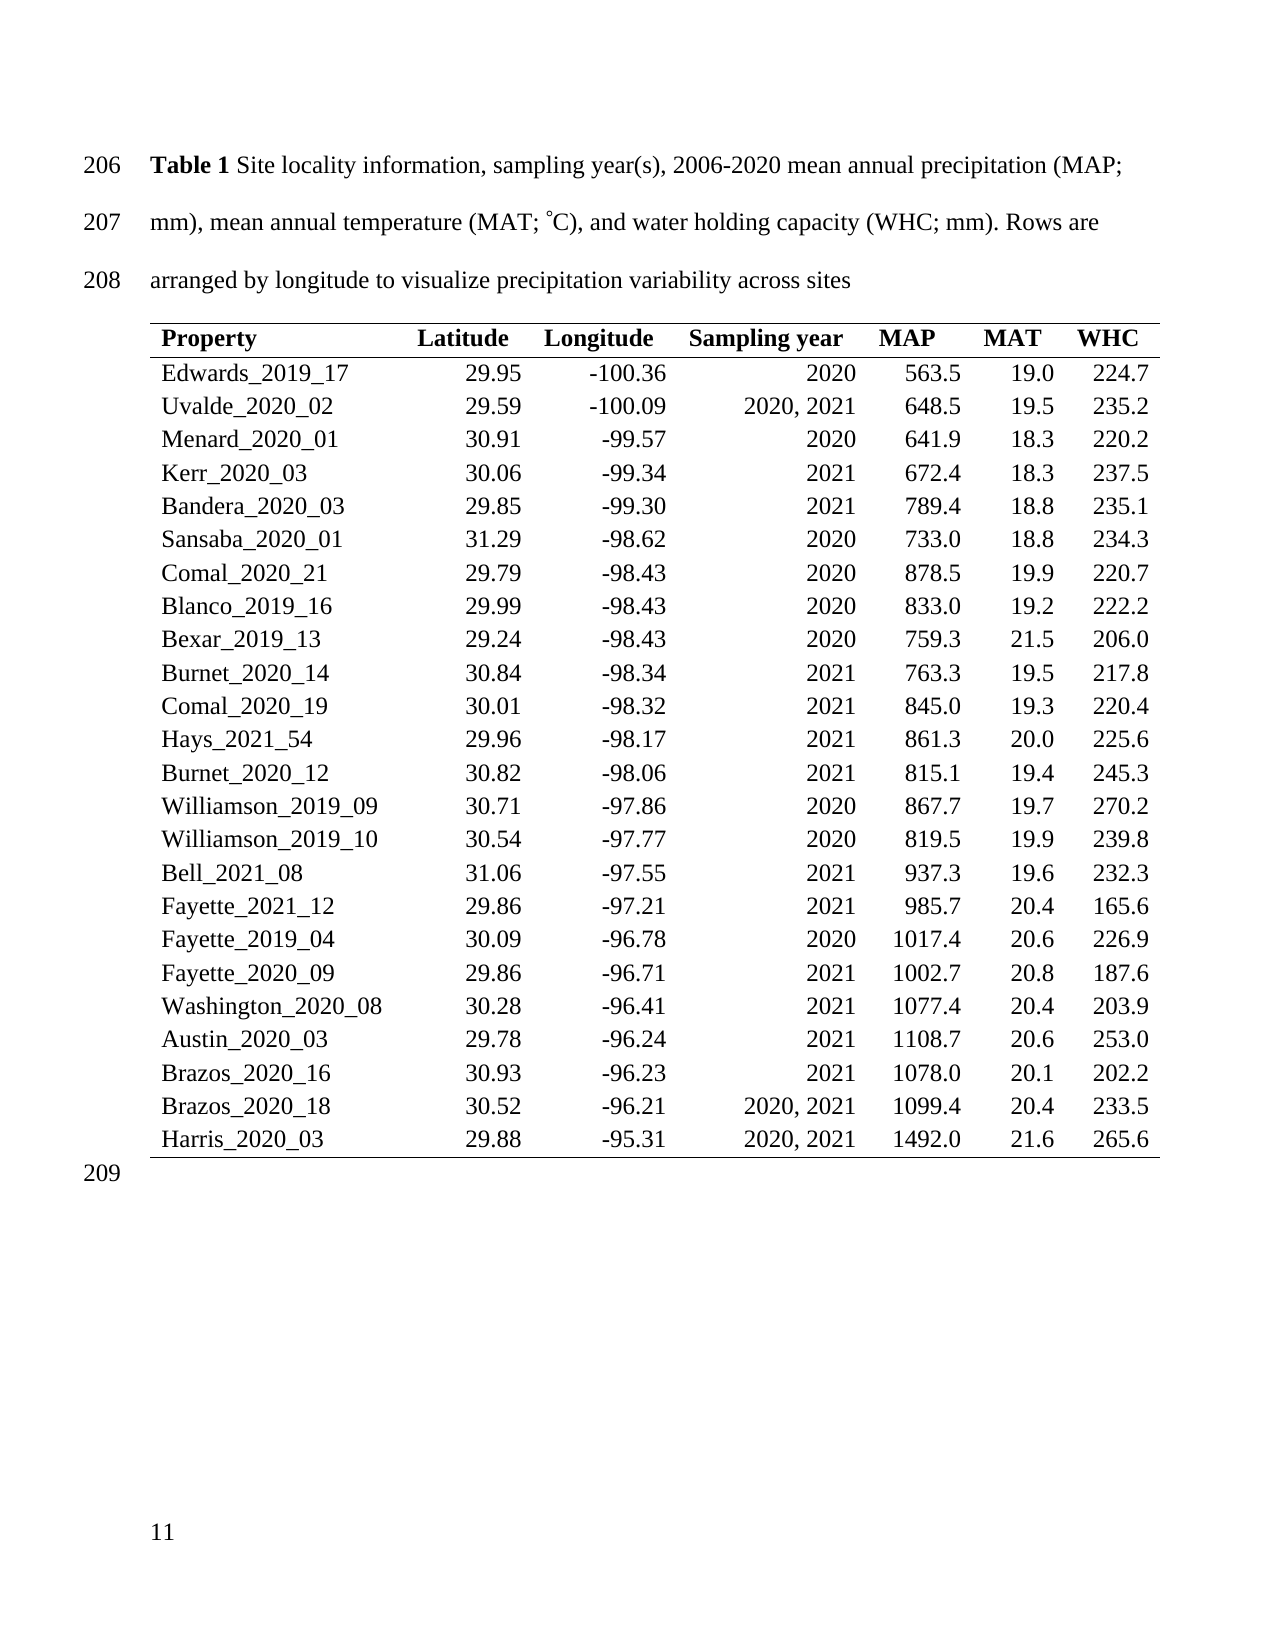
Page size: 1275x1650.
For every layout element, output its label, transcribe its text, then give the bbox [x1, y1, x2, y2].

table_cell 937.3 [867, 857, 972, 891]
table_cell 2020 [677, 591, 867, 624]
table_cell Washington_2020_08 [150, 991, 406, 1024]
table_cell 2021 [677, 1057, 867, 1091]
table_cell 265.6 [1065, 1124, 1160, 1157]
table_cell -98.06 [533, 757, 677, 791]
table_cell Brazos_2020_18 [150, 1091, 406, 1124]
table_cell -100.09 [533, 391, 677, 424]
table_cell 20.8 [972, 957, 1065, 991]
table_cell 202.2 [1065, 1057, 1160, 1091]
table_cell 29.95 [406, 358, 533, 391]
table_cell Fayette_2021_12 [150, 891, 406, 924]
table_cell 1017.4 [867, 924, 972, 957]
table_cell 225.6 [1065, 724, 1160, 757]
table_cell 30.01 [406, 691, 533, 724]
table_cell 861.3 [867, 724, 972, 757]
table_cell 2020 [677, 358, 867, 391]
table_cell 2021 [677, 724, 867, 757]
table_cell 30.54 [406, 824, 533, 857]
table_cell 21.5 [972, 624, 1065, 657]
table_cell 19.0 [972, 358, 1065, 391]
table_cell 29.59 [406, 391, 533, 424]
table_cell -99.30 [533, 491, 677, 524]
table_cell 30.71 [406, 791, 533, 824]
table_cell 30.09 [406, 924, 533, 957]
table_cell 30.82 [406, 757, 533, 791]
table_cell 845.0 [867, 691, 972, 724]
table_cell -97.77 [533, 824, 677, 857]
table_cell 672.4 [867, 457, 972, 491]
table_cell -96.71 [533, 957, 677, 991]
table_cell 648.5 [867, 391, 972, 424]
table_cell 20.6 [972, 924, 1065, 957]
table_cell 2021 [677, 757, 867, 791]
table_cell 165.6 [1065, 891, 1160, 924]
table_cell 31.06 [406, 857, 533, 891]
table_cell Williamson_2019_09 [150, 791, 406, 824]
table_cell 2021 [677, 857, 867, 891]
table_cell 30.28 [406, 991, 533, 1024]
table_cell 867.7 [867, 791, 972, 824]
table_cell 1108.7 [867, 1024, 972, 1057]
table_cell 237.5 [1065, 457, 1160, 491]
table_cell 2020 [677, 557, 867, 591]
table_cell 20.4 [972, 1091, 1065, 1124]
table_cell -98.17 [533, 724, 677, 757]
table_cell 563.5 [867, 358, 972, 391]
table_cell 2020, 2021 [677, 1124, 867, 1157]
table_cell 2020, 2021 [677, 1091, 867, 1124]
table_cell 19.5 [972, 657, 1065, 691]
table_cell 203.9 [1065, 991, 1160, 1024]
table_cell -96.78 [533, 924, 677, 957]
table_cell 1002.7 [867, 957, 972, 991]
table_cell 29.86 [406, 891, 533, 924]
table_cell 2021 [677, 657, 867, 691]
table_cell 2020 [677, 924, 867, 957]
table_cell 20.4 [972, 991, 1065, 1024]
table_cell -98.43 [533, 591, 677, 624]
table_header Latitude [406, 324, 533, 357]
table_cell 19.2 [972, 591, 1065, 624]
table_cell Edwards_2019_17 [150, 358, 406, 391]
table_cell Brazos_2020_16 [150, 1057, 406, 1091]
table_header Property [150, 324, 406, 357]
table_cell -98.62 [533, 524, 677, 557]
table_cell 815.1 [867, 757, 972, 791]
table_cell -98.43 [533, 624, 677, 657]
table_cell Comal_2020_21 [150, 557, 406, 591]
table_cell 30.91 [406, 424, 533, 457]
table_header MAP [867, 324, 972, 357]
table_cell -98.32 [533, 691, 677, 724]
table_cell 19.9 [972, 824, 1065, 857]
table_cell 1492.0 [867, 1124, 972, 1157]
table_cell 235.2 [1065, 391, 1160, 424]
table_cell 29.88 [406, 1124, 533, 1157]
table_cell 220.2 [1065, 424, 1160, 457]
table_cell 233.5 [1065, 1091, 1160, 1124]
text Table 1 Site locality information, sampling year(s), 2006-2020 mean annual precipitation (MAP; mm), mean annual temperature (MAT; C), and water holding capacity (WHC; mm). Rows are arranged by longitude to visualize precipitation variability across sites [150, 150, 1125, 294]
table_cell 20.1 [972, 1057, 1065, 1091]
table_cell 2020, 2021 [677, 391, 867, 424]
table_cell 819.5 [867, 824, 972, 857]
table_cell 2021 [677, 1024, 867, 1057]
table_cell 1099.4 [867, 1091, 972, 1124]
table_header WHC [1065, 324, 1160, 357]
table_cell 30.06 [406, 457, 533, 491]
table_cell Harris_2020_03 [150, 1124, 406, 1157]
table_cell 19.9 [972, 557, 1065, 591]
table_cell 2020 [677, 791, 867, 824]
table_cell 226.9 [1065, 924, 1160, 957]
table_cell 222.2 [1065, 591, 1160, 624]
table_cell Uvalde_2020_02 [150, 391, 406, 424]
table_cell 253.0 [1065, 1024, 1160, 1057]
table_cell -97.55 [533, 857, 677, 891]
table_cell 763.3 [867, 657, 972, 691]
table_cell 1077.4 [867, 991, 972, 1024]
table_cell Sansaba_2020_01 [150, 524, 406, 557]
table_cell 2020 [677, 424, 867, 457]
table_cell -98.34 [533, 657, 677, 691]
table_cell 245.3 [1065, 757, 1160, 791]
table_cell 19.6 [972, 857, 1065, 891]
table_cell Burnet_2020_12 [150, 757, 406, 791]
table_cell -99.57 [533, 424, 677, 457]
table_cell 29.85 [406, 491, 533, 524]
table_cell 220.4 [1065, 691, 1160, 724]
table_cell 1078.0 [867, 1057, 972, 1091]
table_cell 878.5 [867, 557, 972, 591]
table_cell 641.9 [867, 424, 972, 457]
table_cell 19.4 [972, 757, 1065, 791]
table_cell 30.93 [406, 1057, 533, 1091]
table_cell Williamson_2019_10 [150, 824, 406, 857]
table_cell 239.8 [1065, 824, 1160, 857]
table_cell 2021 [677, 691, 867, 724]
table_cell Bandera_2020_03 [150, 491, 406, 524]
table_cell -99.34 [533, 457, 677, 491]
table_cell Kerr_2020_03 [150, 457, 406, 491]
table_cell 18.3 [972, 424, 1065, 457]
table_cell 20.6 [972, 1024, 1065, 1057]
table_cell -98.43 [533, 557, 677, 591]
table_cell -96.21 [533, 1091, 677, 1124]
table_cell -95.31 [533, 1124, 677, 1157]
table_cell 18.3 [972, 457, 1065, 491]
table_cell 18.8 [972, 524, 1065, 557]
table_cell -96.23 [533, 1057, 677, 1091]
table_cell 29.79 [406, 557, 533, 591]
table_cell 220.7 [1065, 557, 1160, 591]
table_cell Hays_2021_54 [150, 724, 406, 757]
table_cell 29.24 [406, 624, 533, 657]
table_cell 985.7 [867, 891, 972, 924]
table_cell 20.0 [972, 724, 1065, 757]
table_cell 733.0 [867, 524, 972, 557]
table_cell 31.29 [406, 524, 533, 557]
table_cell Austin_2020_03 [150, 1024, 406, 1057]
table_cell -100.36 [533, 358, 677, 391]
table_cell -96.24 [533, 1024, 677, 1057]
table_cell 30.52 [406, 1091, 533, 1124]
table_cell 759.3 [867, 624, 972, 657]
table_cell 19.3 [972, 691, 1065, 724]
table_cell 29.96 [406, 724, 533, 757]
table_cell 789.4 [867, 491, 972, 524]
table_cell 29.78 [406, 1024, 533, 1057]
table_cell 2020 [677, 624, 867, 657]
table_cell Bell_2021_08 [150, 857, 406, 891]
table_cell Fayette_2020_09 [150, 957, 406, 991]
table_cell 19.7 [972, 791, 1065, 824]
table_cell 833.0 [867, 591, 972, 624]
table_cell -96.41 [533, 991, 677, 1024]
table_cell Blanco_2019_16 [150, 591, 406, 624]
table_cell -97.21 [533, 891, 677, 924]
table_cell 2021 [677, 957, 867, 991]
table_cell Burnet_2020_14 [150, 657, 406, 691]
table_cell Bexar_2019_13 [150, 624, 406, 657]
table_cell 187.6 [1065, 957, 1160, 991]
table_cell 29.99 [406, 591, 533, 624]
table_cell 19.5 [972, 391, 1065, 424]
table_cell 234.3 [1065, 524, 1160, 557]
table_cell 2021 [677, 491, 867, 524]
table_cell 30.84 [406, 657, 533, 691]
table_cell 224.7 [1065, 358, 1160, 391]
table_cell 232.3 [1065, 857, 1160, 891]
table_cell 217.8 [1065, 657, 1160, 691]
table_cell Menard_2020_01 [150, 424, 406, 457]
table_cell Fayette_2019_04 [150, 924, 406, 957]
table_cell Comal_2020_19 [150, 691, 406, 724]
table_cell 2020 [677, 524, 867, 557]
table_header MAT [972, 324, 1065, 357]
table_header Sampling year [677, 324, 867, 357]
table_cell 20.4 [972, 891, 1065, 924]
table_cell 2020 [677, 824, 867, 857]
table_cell 2021 [677, 891, 867, 924]
table_cell 270.2 [1065, 791, 1160, 824]
table_cell 235.1 [1065, 491, 1160, 524]
table_cell 2021 [677, 457, 867, 491]
table_cell 206.0 [1065, 624, 1160, 657]
table_cell 2021 [677, 991, 867, 1024]
table_cell 29.86 [406, 957, 533, 991]
table_cell 21.6 [972, 1124, 1065, 1157]
table_header Longitude [533, 324, 677, 357]
table_cell 18.8 [972, 491, 1065, 524]
table_cell -97.86 [533, 791, 677, 824]
